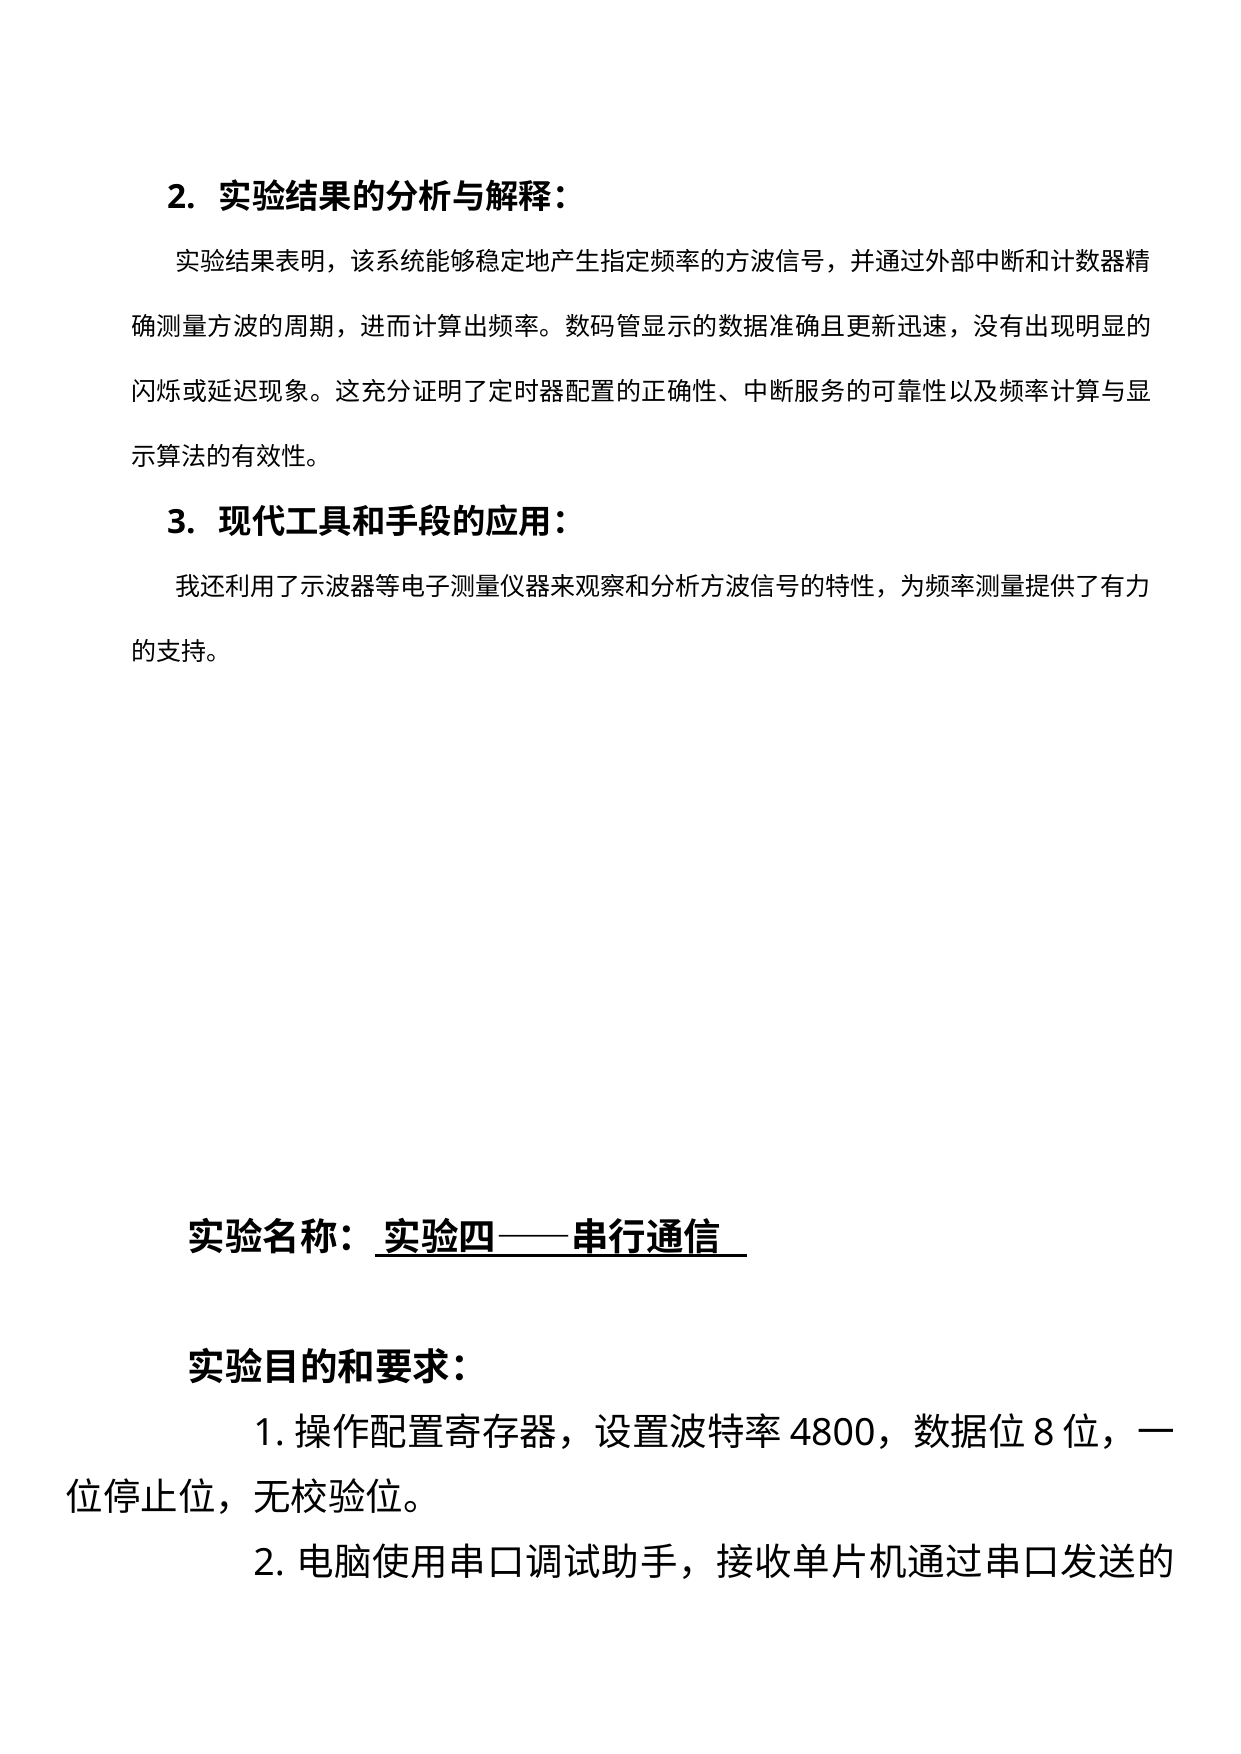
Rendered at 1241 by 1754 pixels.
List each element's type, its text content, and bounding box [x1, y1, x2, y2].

text 1. 操作配置寄存器，设置波特率4800，数据位8位，一位停止位，无校验位。 [66, 1397, 1174, 1527]
list 实验结果的分析与解释： [0, 162, 1153, 227]
list 我还利用了示波器等电子测量仪器来观察和分析方波信号的特性，为频率测量提供了有力的支持。 [131, 552, 1153, 682]
text 实验目的和要求： [0, 1332, 1240, 1397]
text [66, 1527, 1174, 1592]
list 实验结果表明，该系统能够稳定地产生指定频率的方波信号，并通过外部中断和计数器精确测量方波的周期，进而计算出频率。数码管显示的数据准确且更新迅速，没有出现明显的闪烁或延迟现象。这充分证明了定时器配置的正确性、中断服务的可靠性以及频率计算与显示算法的有效性。 [131, 227, 1153, 487]
text 实验名称： 实验四——串行通信 [0, 1202, 1240, 1267]
list 现代工具和手段的应用： [0, 487, 1153, 552]
